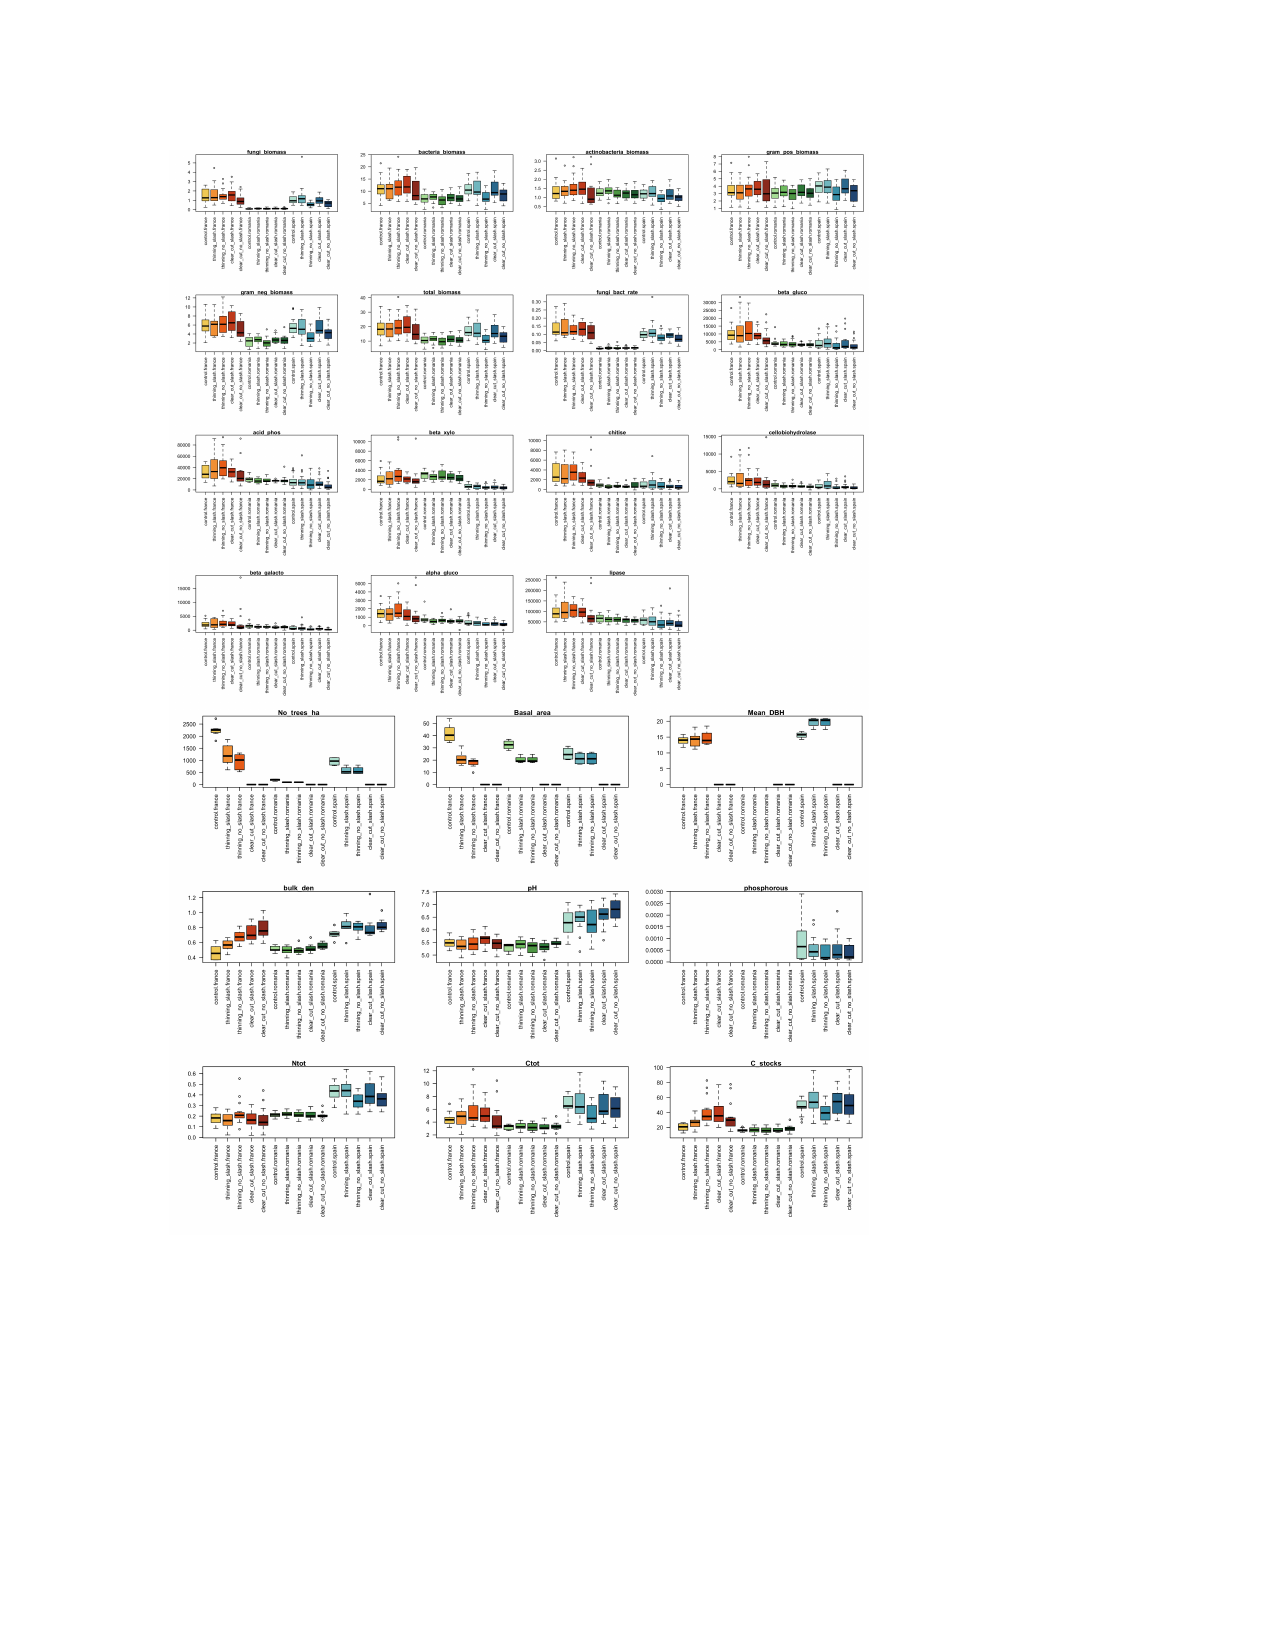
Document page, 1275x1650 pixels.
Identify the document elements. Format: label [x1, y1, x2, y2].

picture [168, 150, 869, 1235]
